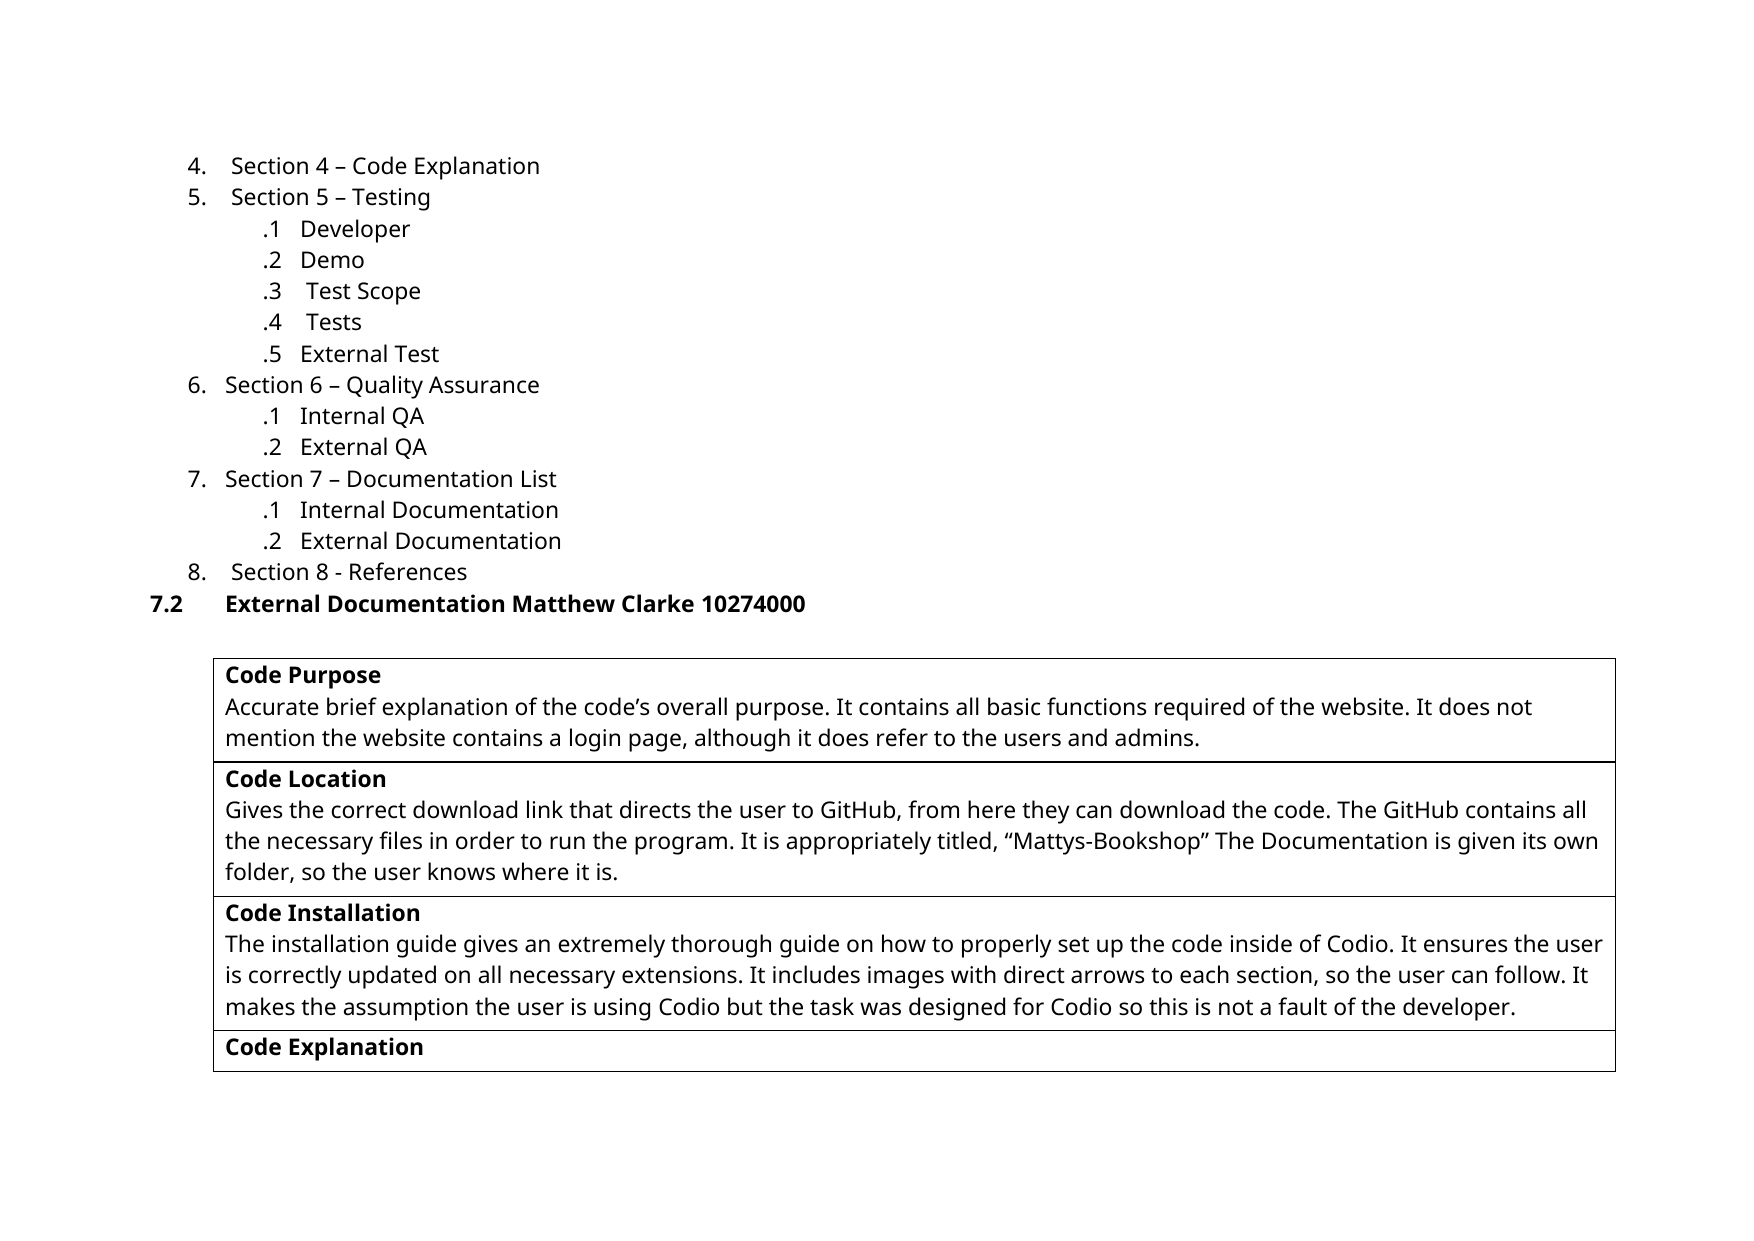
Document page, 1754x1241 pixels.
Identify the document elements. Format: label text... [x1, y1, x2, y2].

list Internal QA [262, 400, 1604, 431]
list Section 5 – Testing [187, 181, 1604, 212]
list Internal Documentation [262, 494, 1604, 525]
list Section 7 – Documentation List [187, 462, 1604, 494]
list Section 8 - References [187, 556, 1604, 587]
list External Documentation Matthew Clarke 10274000 [150, 587, 1604, 619]
list Developer [262, 212, 1604, 244]
table_cell Code Location Gives the correct download link that directs the user to GitHub, from here they can download the code. The GitHub contains all the necessary files in order to run the program. It is appropriately titled, “Mattys-Bookshop” The Documentation is given its own folder, so the user knows where it is. [214, 763, 1615, 896]
list Test Scope [262, 275, 1604, 306]
list Demo [262, 244, 1604, 275]
list External Test [262, 337, 1604, 369]
table_header Code Purpose Accurate brief explanation of the code’s overall purpose. It contains all basic functions required of the website. It does not mention the website contains a login page, although it does refer to the users and admins. [214, 659, 1615, 761]
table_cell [214, 1031, 1615, 1071]
list Section 4 – Code Explanation [187, 150, 1604, 181]
list Section 6 – Quality Assurance [187, 369, 1604, 400]
table_cell Code Installation The installation guide gives an extremely thorough guide on how to properly set up the code inside of Codio. It ensures the user is correctly updated on all necessary extensions. It includes images with direct arrows to each section, so the user can follow. It makes the assumption the user is using Codio but the task was designed for Codio so this is not a fault of the developer. [214, 897, 1615, 1030]
list External Documentation [262, 525, 1604, 556]
list Tests [262, 306, 1604, 337]
list External QA [262, 431, 1604, 462]
